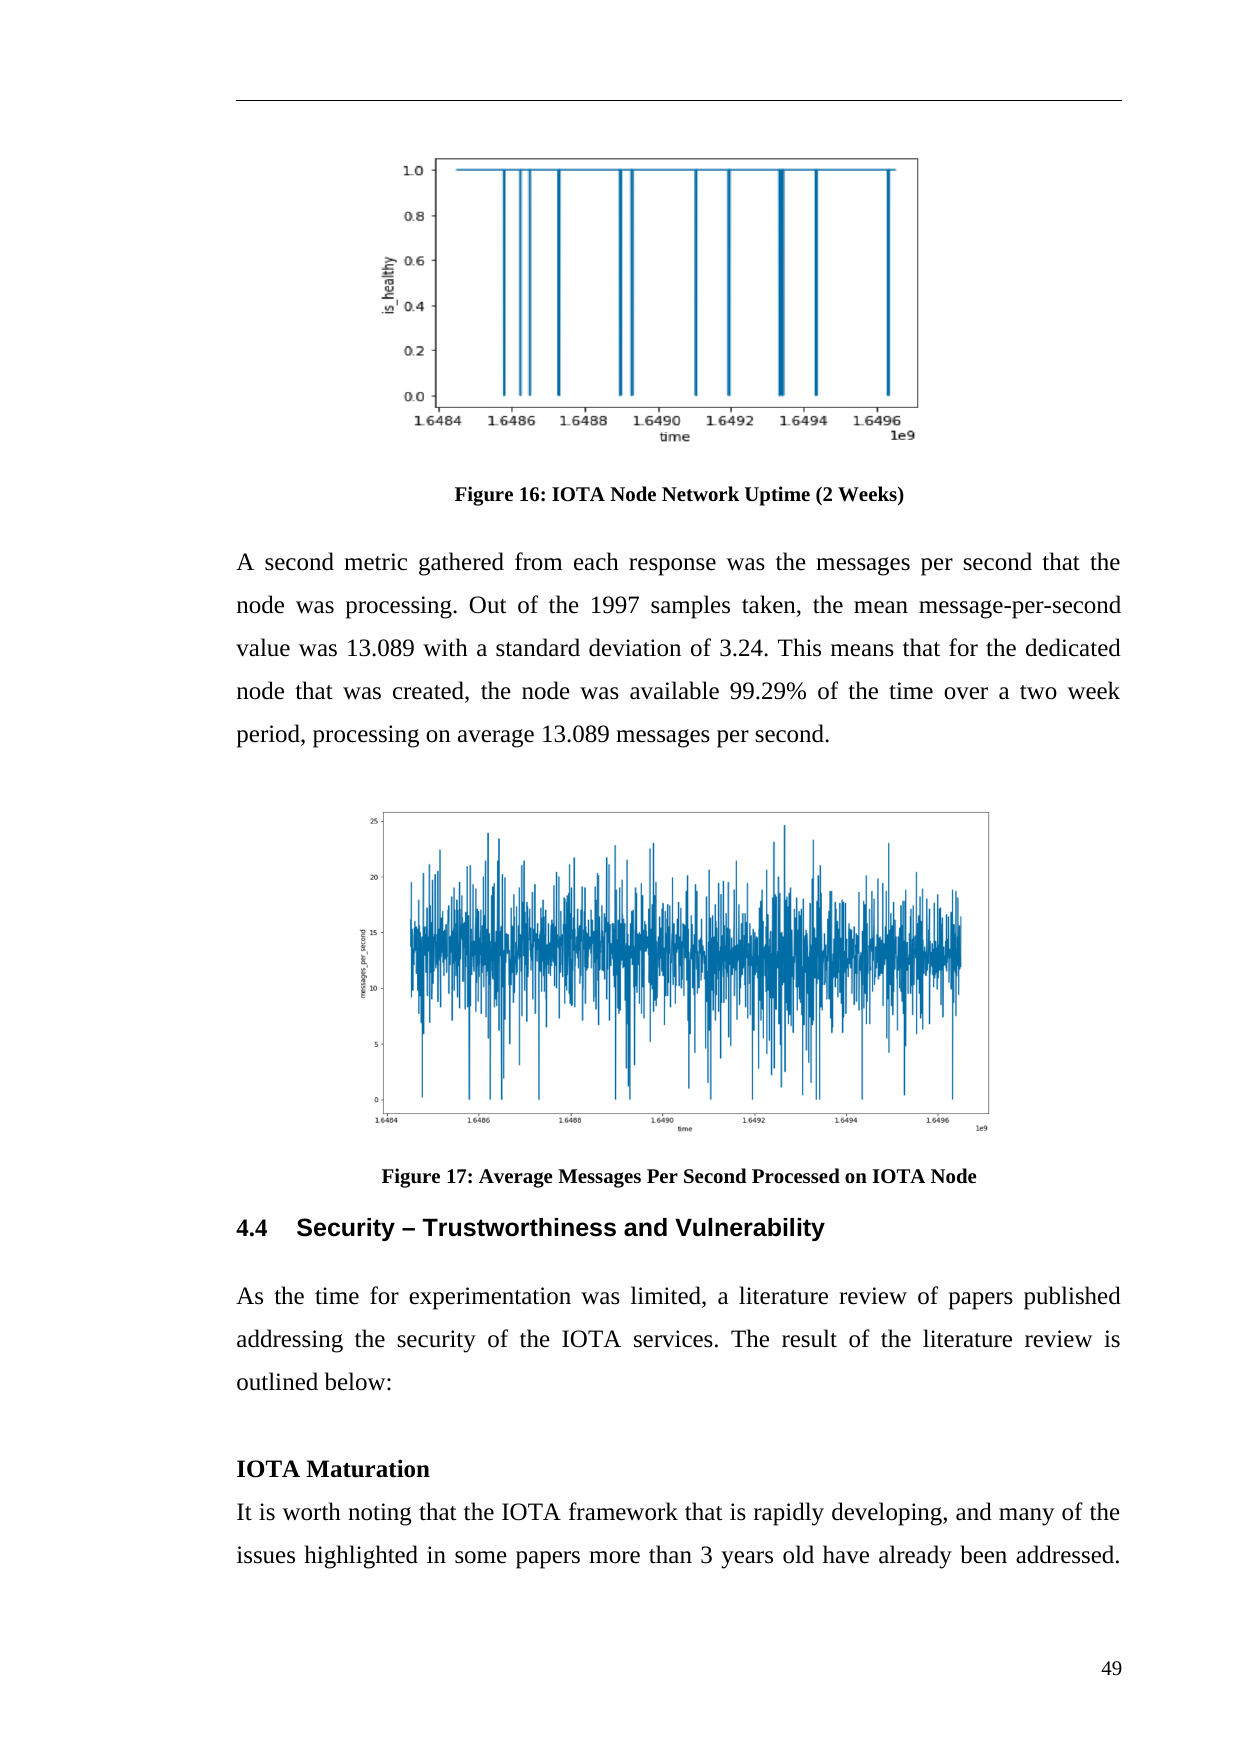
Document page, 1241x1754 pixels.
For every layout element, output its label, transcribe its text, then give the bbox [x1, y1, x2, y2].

picture [344, 150, 1014, 455]
picture [348, 805, 1011, 1137]
text Figure 17: Average Messages Per Second Processed on IOTA Node [236, 1164, 1122, 1188]
text Figure 16: IOTA Node Network Uptime (2 Weeks) [236, 481, 1122, 506]
text A second metric gathered from each response was the messages per second that the node was processing. Out of the 1997 samples taken, the mean message-per-second value was 13.089 with a standard deviation of 3.24. This means that for the dedicated node that was created, the node was available 99.29% of the time over a two week period, processing on average 13.089 messages per second. [236, 547, 1122, 748]
text IOTA Maturation [236, 1454, 1122, 1482]
text As the time for experimentation was limited, a literature review of papers published addressing the security of the IOTA services. The result of the literature review is outlined below: [236, 1281, 1122, 1396]
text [236, 1497, 1122, 1569]
subtitle Security – Trustworthiness and Vulnerability [236, 1213, 1122, 1242]
